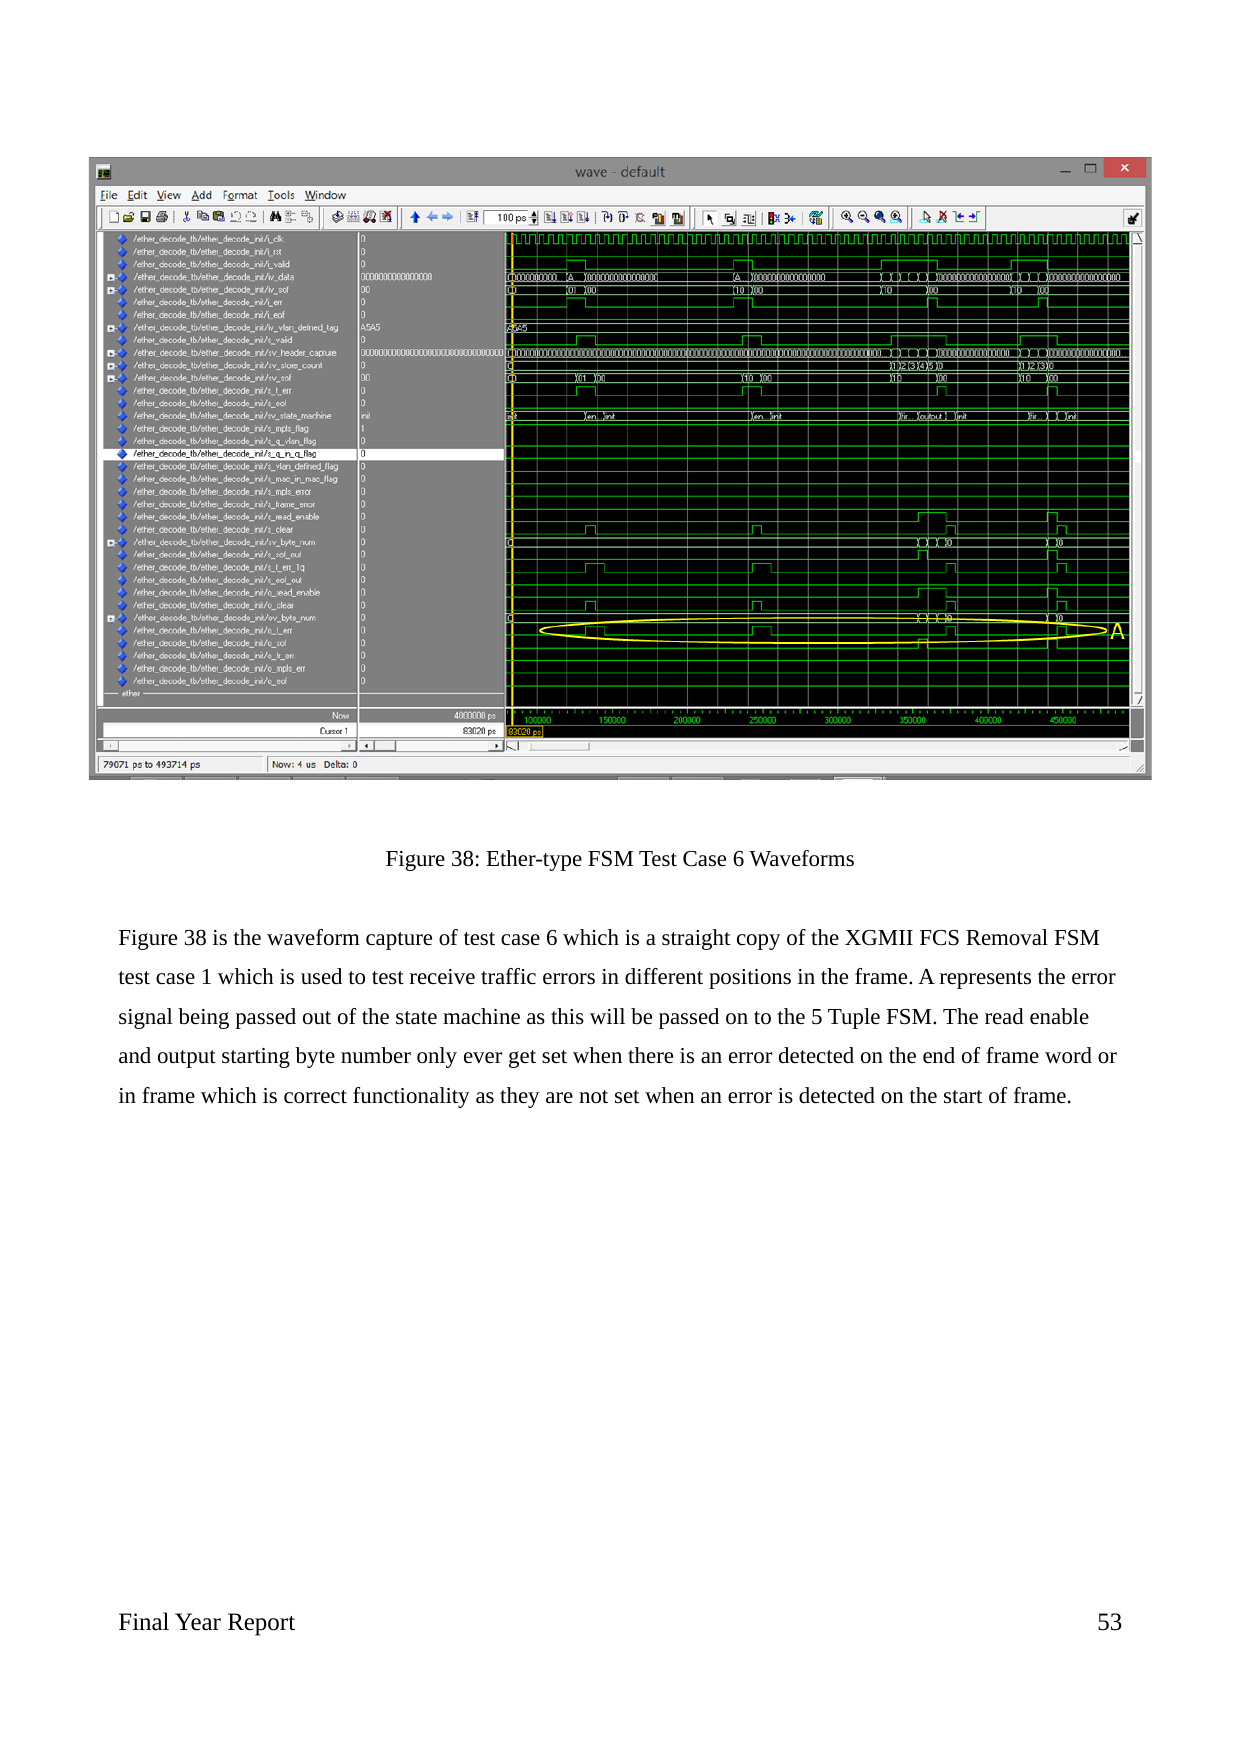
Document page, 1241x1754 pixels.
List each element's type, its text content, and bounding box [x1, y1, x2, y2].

picture [88, 157, 1152, 780]
text Figure 38 is the waveform capture of test case 6 which is a straight copy of the XGMII FCS Removal FSM test case 1 which is used to test receive traffic errors in different positions in the frame. A represents the error signal being passed out of the state machine as this will be passed on to the 5 Tuple FSM. The read enable and output starting byte number only ever get set when there is an error detected on the end of frame word or in frame which is correct functionality as they are not set when an error is detected on the start of frame. [118, 924, 1122, 1108]
text Figure 38: Ether-type FSM Test Case 6 Waveforms [118, 845, 1122, 871]
